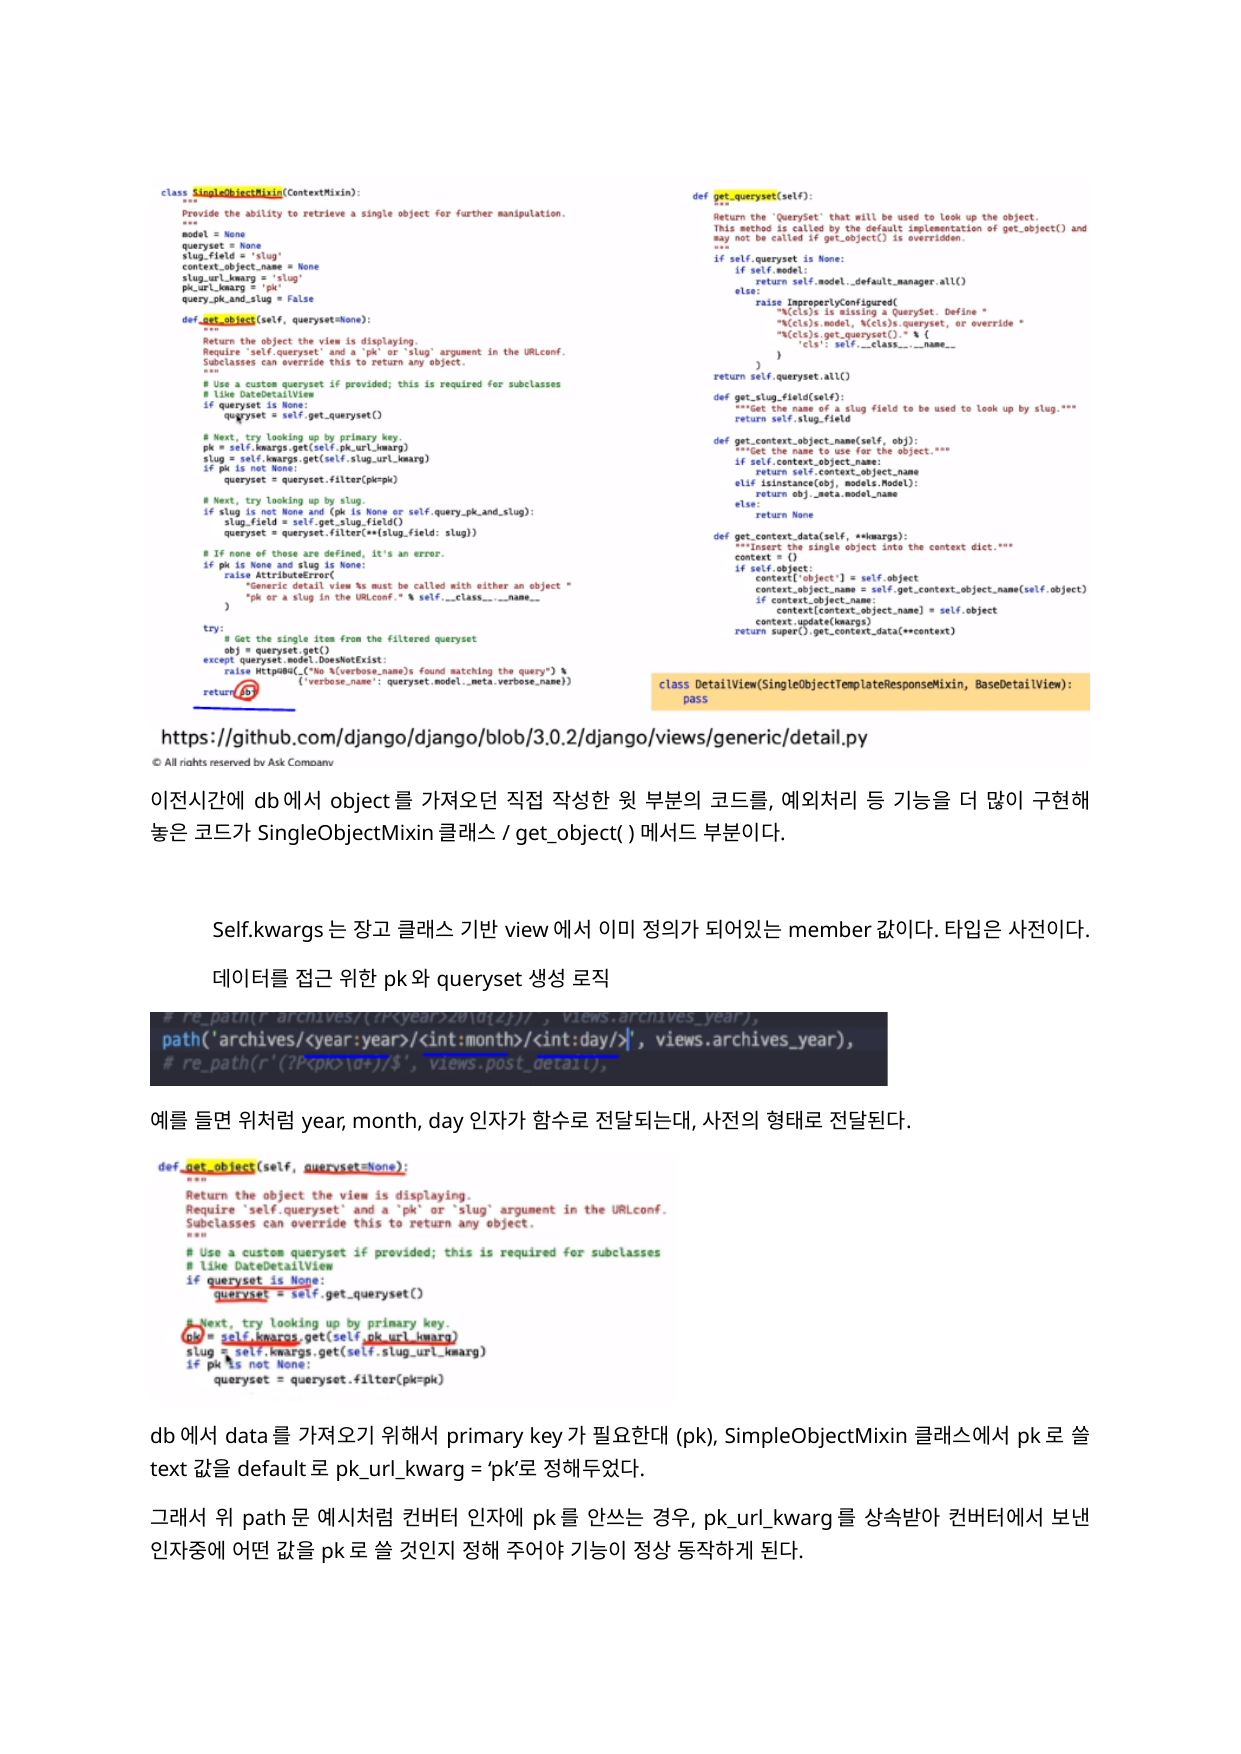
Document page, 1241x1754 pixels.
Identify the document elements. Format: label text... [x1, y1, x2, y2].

subtitle 데이터를 접근 위한 pk와 queryset 생성 로직 [212, 963, 1090, 993]
picture [150, 1153, 679, 1401]
subtitle Self.kwargs는 장고 클래스 기반 view 에서 이미 정의가 되어있는 member값이다. 타입은 사전이다. [212, 913, 1090, 944]
text 이전시간에 db에서 object를 가져오던 직접 작성한 윗 부분의 코드를, 예외처리 등 기능을 더 많이 구현해 놓은 코드가 SingleObjectMixin클래스 / get_object( ) 메서드 부분이다. [150, 784, 1090, 847]
text db에서 data를 가져오기 위해서 primary key가 필요한대 (pk), SimpleObjectMixin 클래스에서 pk로 쓸 text 값을 default로 pk_url_kwarg = ‘pk’로 정해두었다. [150, 1419, 1090, 1482]
text 예를 들면 위처럼 year, month, day 인자가 함수로 전달되는대, 사전의 형태로 전달된다. [150, 1104, 1090, 1135]
picture [150, 1012, 888, 1086]
picture [150, 177, 1091, 766]
text 그래서 위 path문 예시처럼 컨버터 인자에 pk를 안쓰는 경우, pk_url_kwarg를 상속받아 컨버터에서 보낸 인자중에 어떤 값을 pk로 쓸 것인지 정해 주어야 기능이 정상 동작하게 된다. [150, 1502, 1090, 1564]
